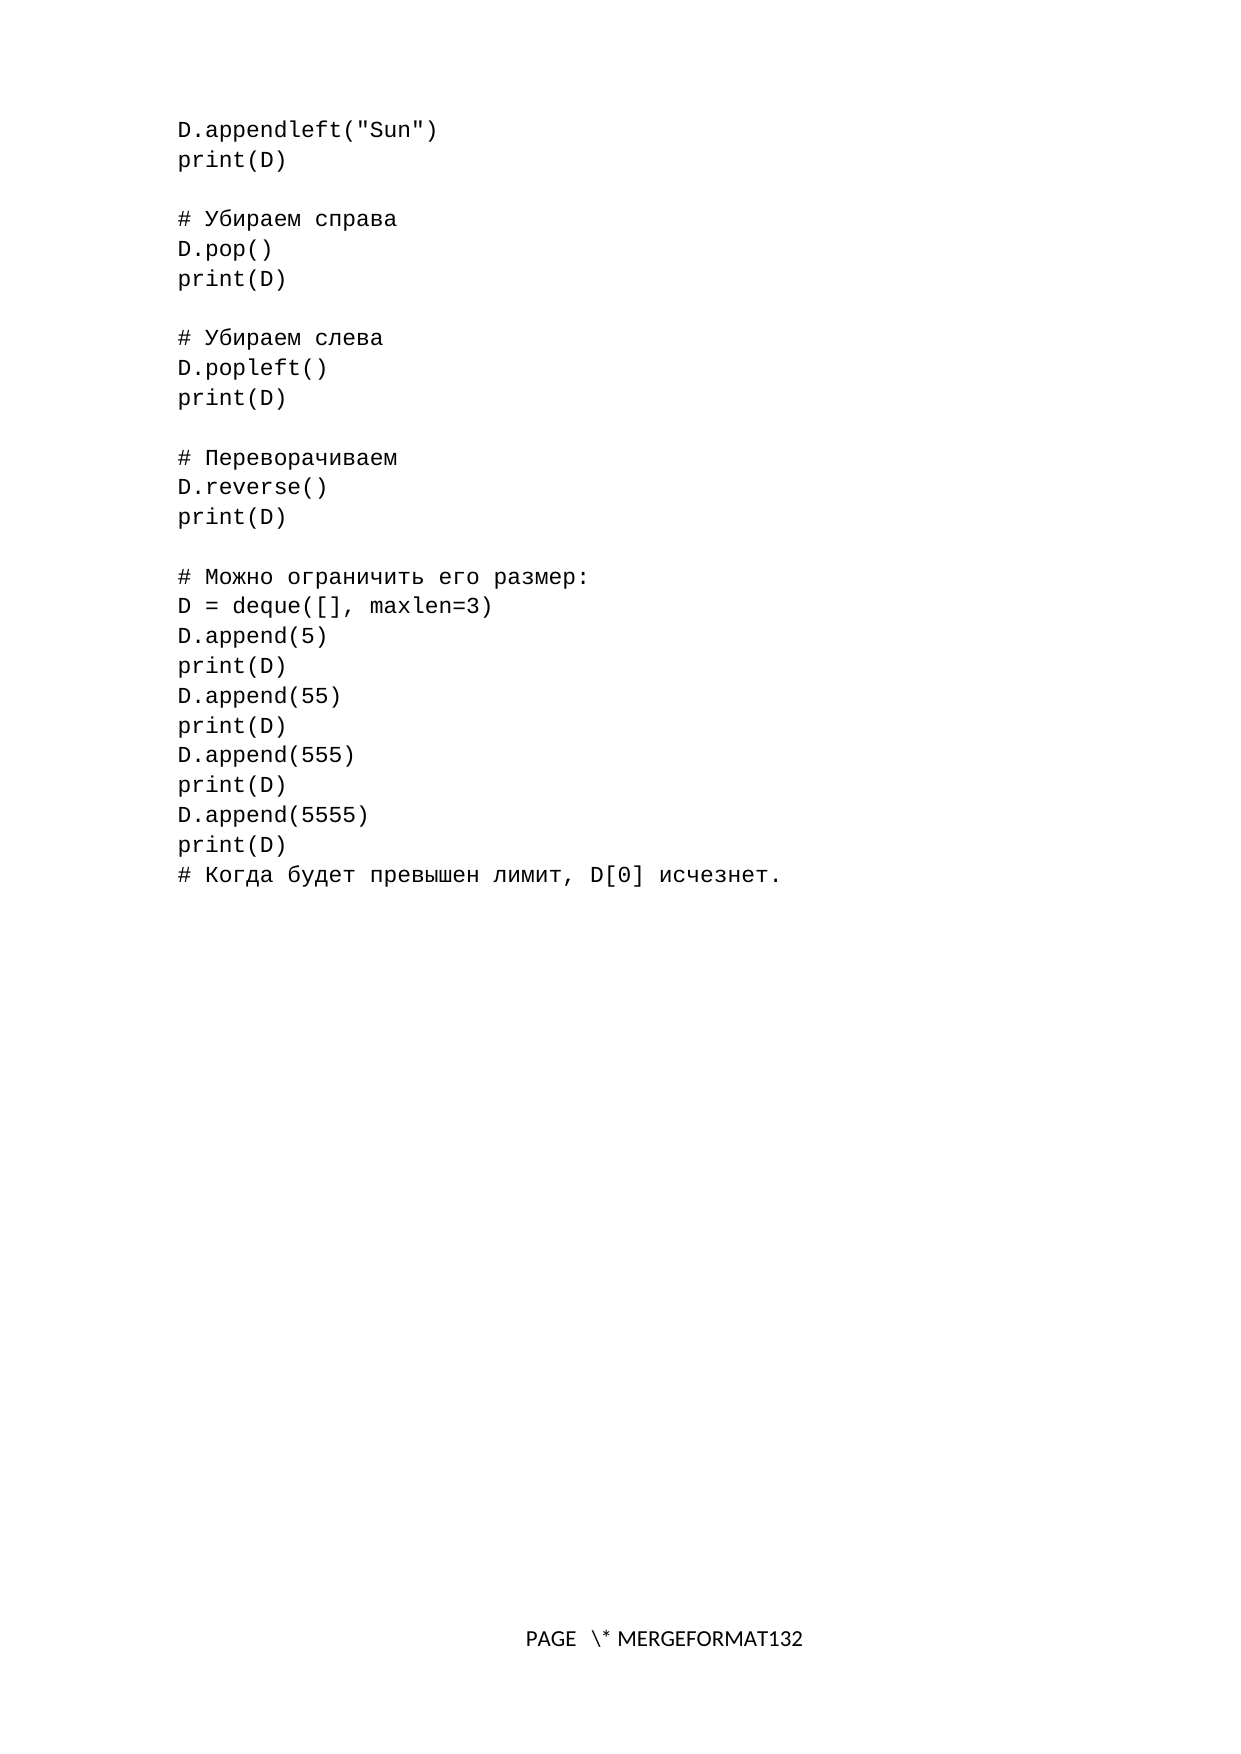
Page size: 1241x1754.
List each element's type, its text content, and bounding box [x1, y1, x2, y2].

text print(D) [177, 773, 1152, 799]
text # Убираем справа [177, 207, 1152, 233]
text D.reverse() [177, 476, 1152, 502]
text print(D) [177, 267, 1152, 293]
text D.appendleft("Sun") [177, 118, 1152, 144]
text # Когда будет превышен лимит, D[0] исчезнет. [177, 863, 1152, 889]
text D.append(55) [177, 684, 1152, 710]
text D.popleft() [177, 356, 1152, 382]
text print(D) [177, 714, 1152, 740]
text print(D) [177, 833, 1152, 859]
text print(D) [177, 386, 1152, 412]
text D.append(555) [177, 744, 1152, 770]
text # Убираем слева [177, 327, 1152, 353]
text D.append(5) [177, 624, 1152, 651]
text # Переворачиваем [177, 446, 1152, 472]
text D.pop() [177, 237, 1152, 263]
text print(D) [177, 654, 1152, 680]
text D.append(5555) [177, 803, 1152, 829]
text # Можно ограничить его размер: [177, 565, 1152, 591]
text D = deque([], maxlen=3) [177, 595, 1152, 621]
text print(D) [177, 505, 1152, 531]
text print(D) [177, 148, 1152, 174]
